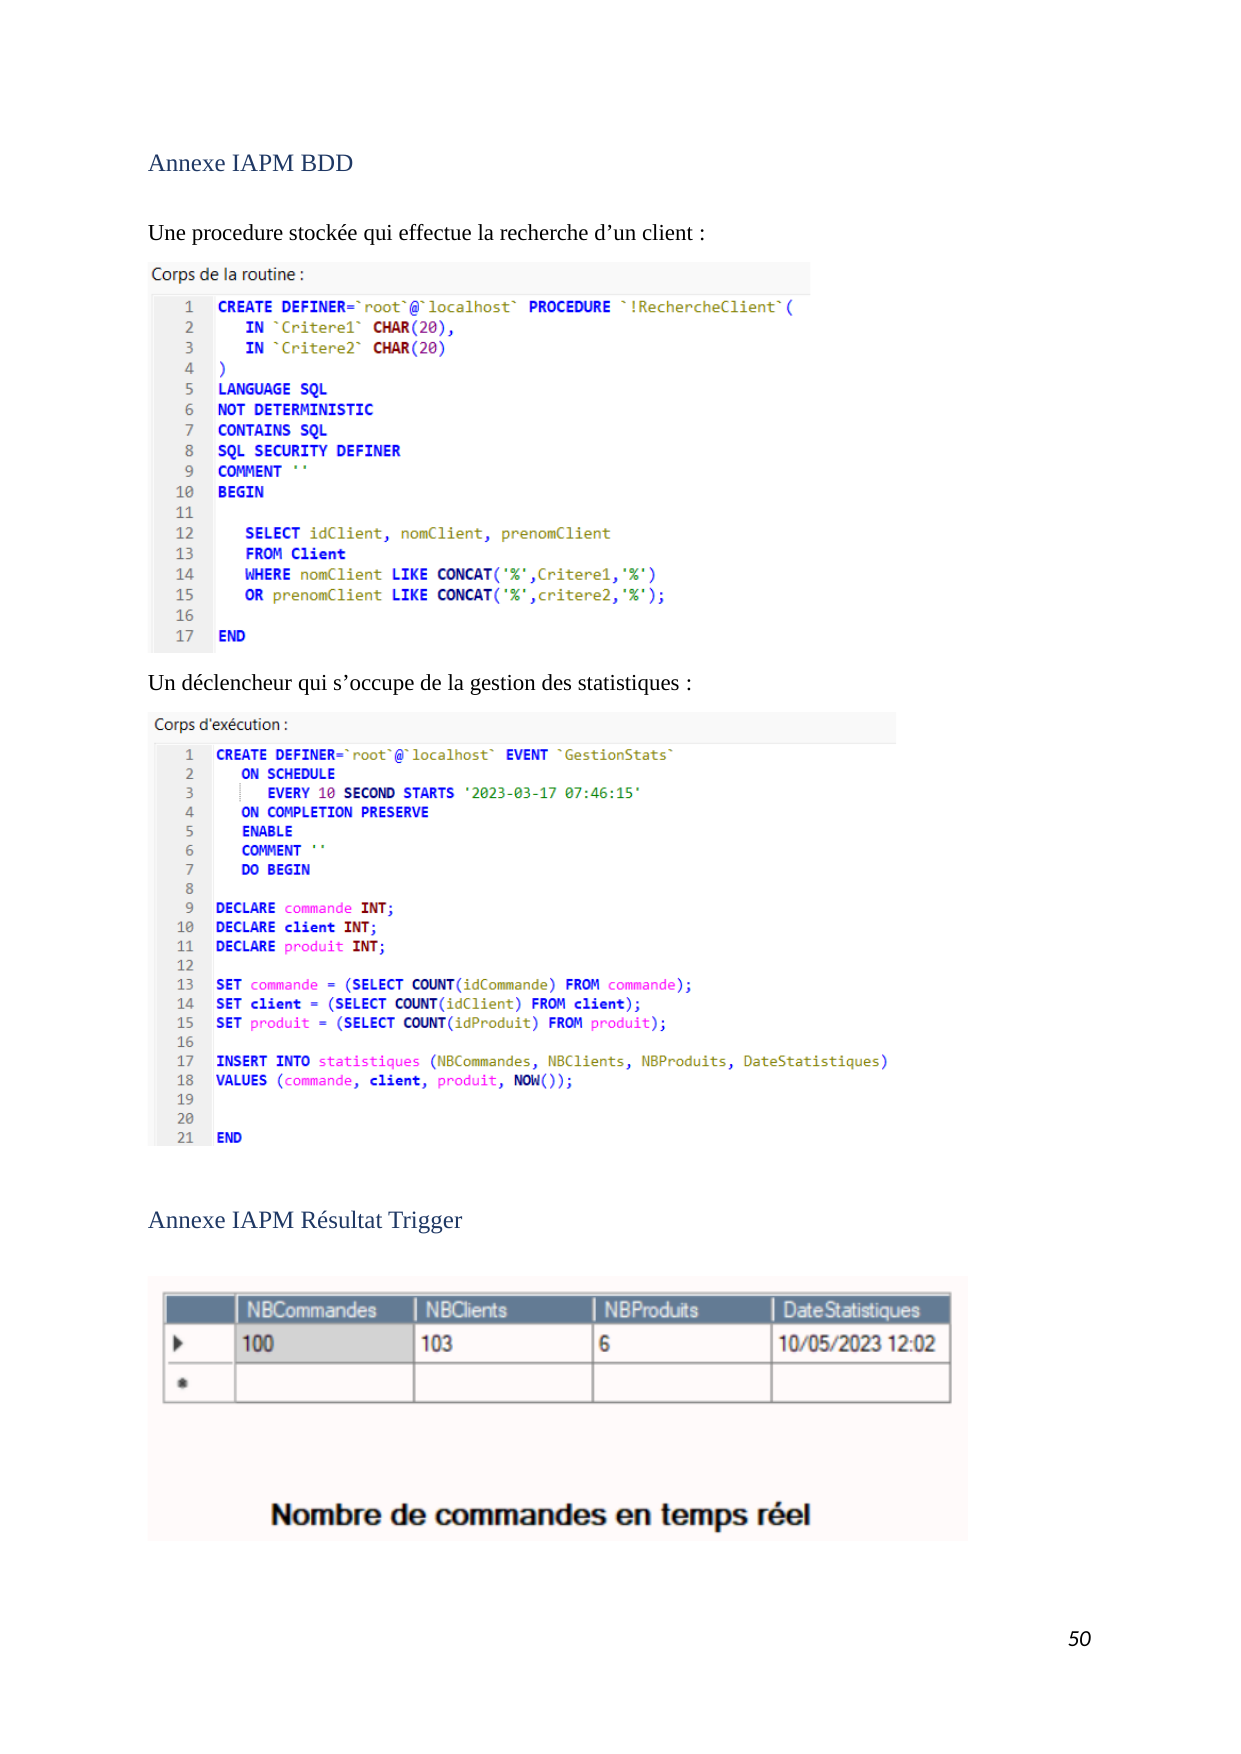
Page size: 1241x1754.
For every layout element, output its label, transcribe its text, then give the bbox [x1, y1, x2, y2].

picture [147, 1276, 968, 1541]
picture [147, 712, 897, 1146]
text Annexe IAPM Résultat Trigger [148, 1205, 1093, 1234]
text Une procedure stockée qui effectue la recherche d’un client : [148, 219, 1093, 246]
picture [147, 262, 811, 653]
text Annexe IAPM BDD [148, 148, 1093, 176]
text Un déclencheur qui s’occupe de la gestion des statistiques : [148, 669, 1093, 696]
